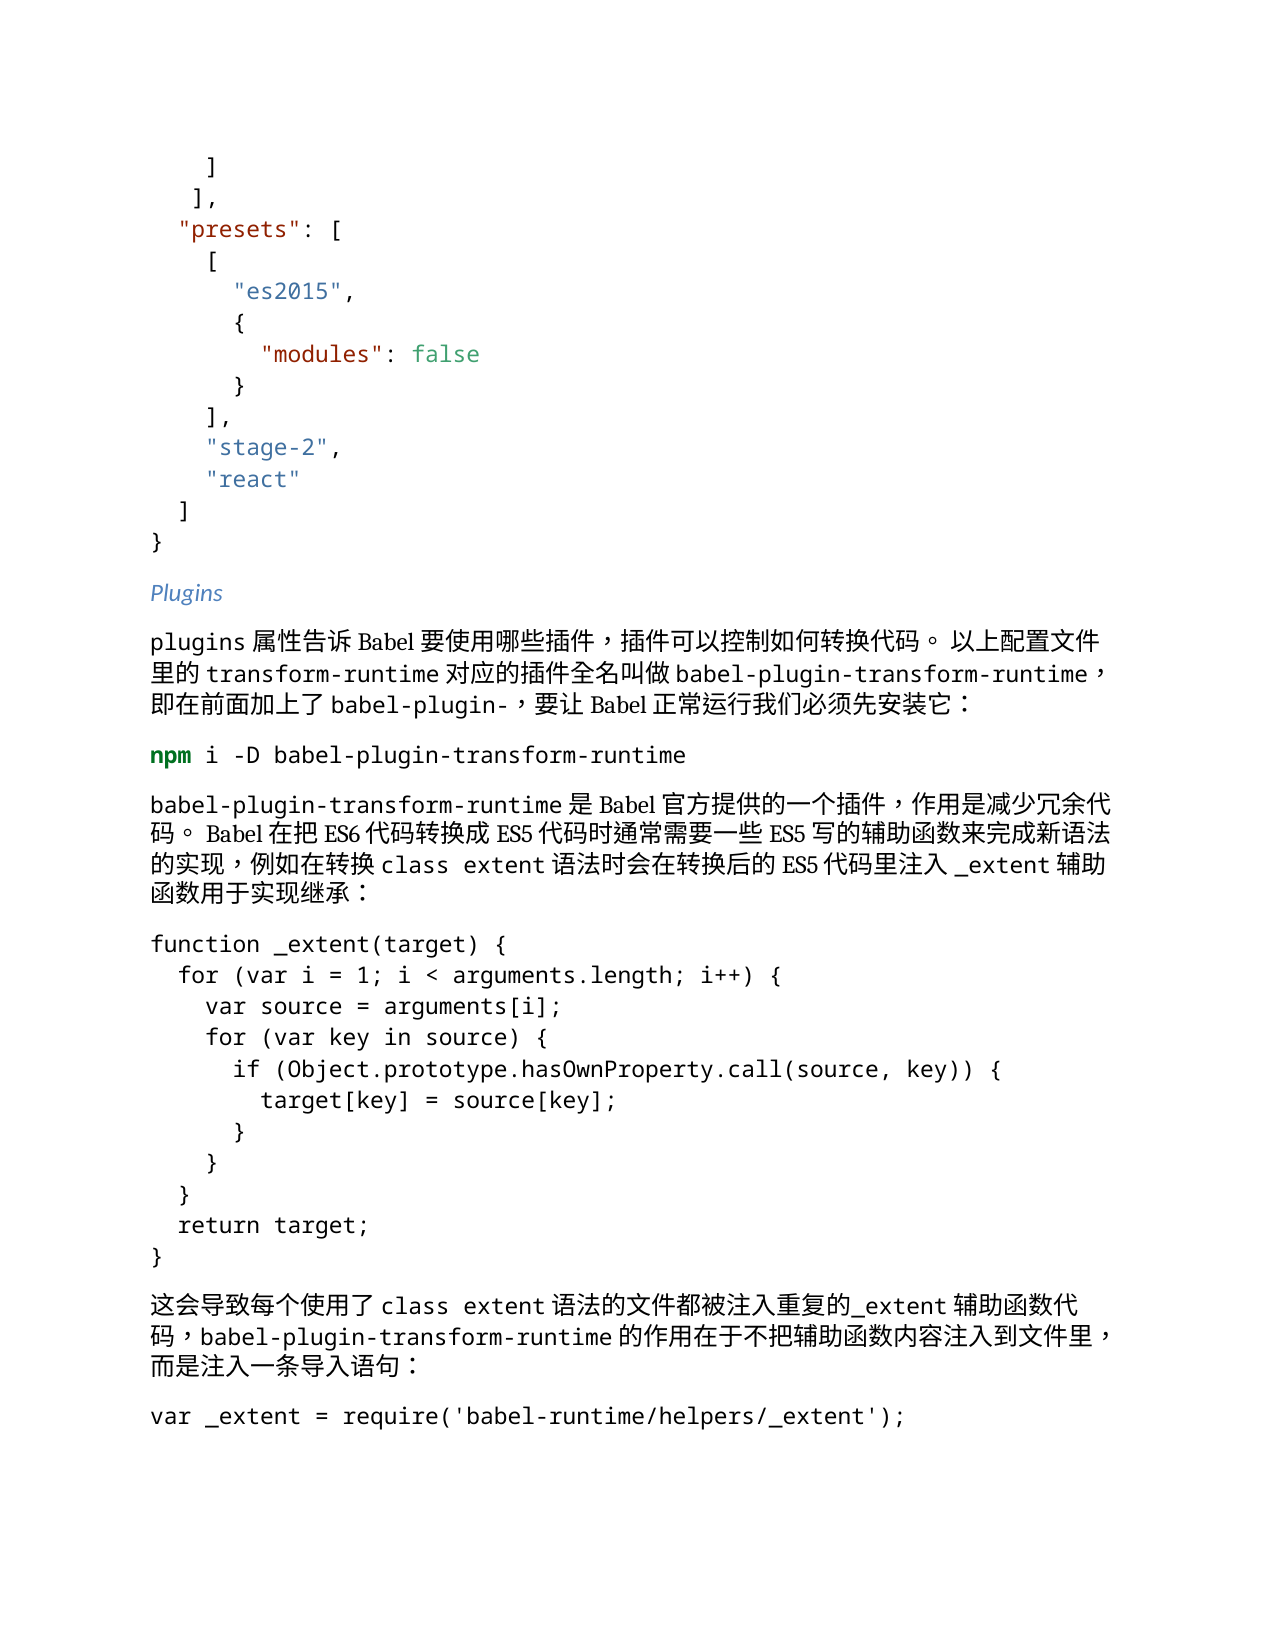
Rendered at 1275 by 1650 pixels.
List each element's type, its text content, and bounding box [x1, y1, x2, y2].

text function _extent(target) { for (var i = 1; i < arguments.length; i++) { var source = arguments[i]; for (var key in source) { if (Object.prototype.hasOwnProperty.call(source, key)) { target[key] = source[key]; } } } return target; } [150, 928, 1125, 1271]
text var _extent = require('babel-runtime/helpers/_extent'); [150, 1400, 1125, 1431]
text npm i -D babel-plugin-transform-runtime [150, 739, 1125, 770]
text babel-plugin-transform-runtime 是 Babel 官方提供的一个插件，作用是减少冗余代码。 Babel 在把 ES6 代码转换成 ES5 代码时通常需要一些 ES5 写的辅助函数来完成新语法的实现，例如在转换 class extent 语法时会在转换后的 ES5 代码里注入 _extent 辅助函数用于实现继承： [150, 789, 1125, 909]
subtitle Plugins [150, 577, 1125, 608]
text 这会导致每个使用了 class extent 语法的文件都被注入重复的_extent 辅助函数代码，babel-plugin-transform-runtime 的作用在于不把辅助函数内容注入到文件里，而是注入一条导入语句： [150, 1290, 1125, 1381]
text plugins 属性告诉 Babel 要使用哪些插件，插件可以控制如何转换代码。 以上配置文件里的 transform-runtime 对应的插件全名叫做 babel-plugin-transform-runtime，即在前面加上了 babel-plugin-，要让 Babel 正常运行我们必须先安装它： [150, 626, 1125, 720]
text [150, 150, 1125, 556]
